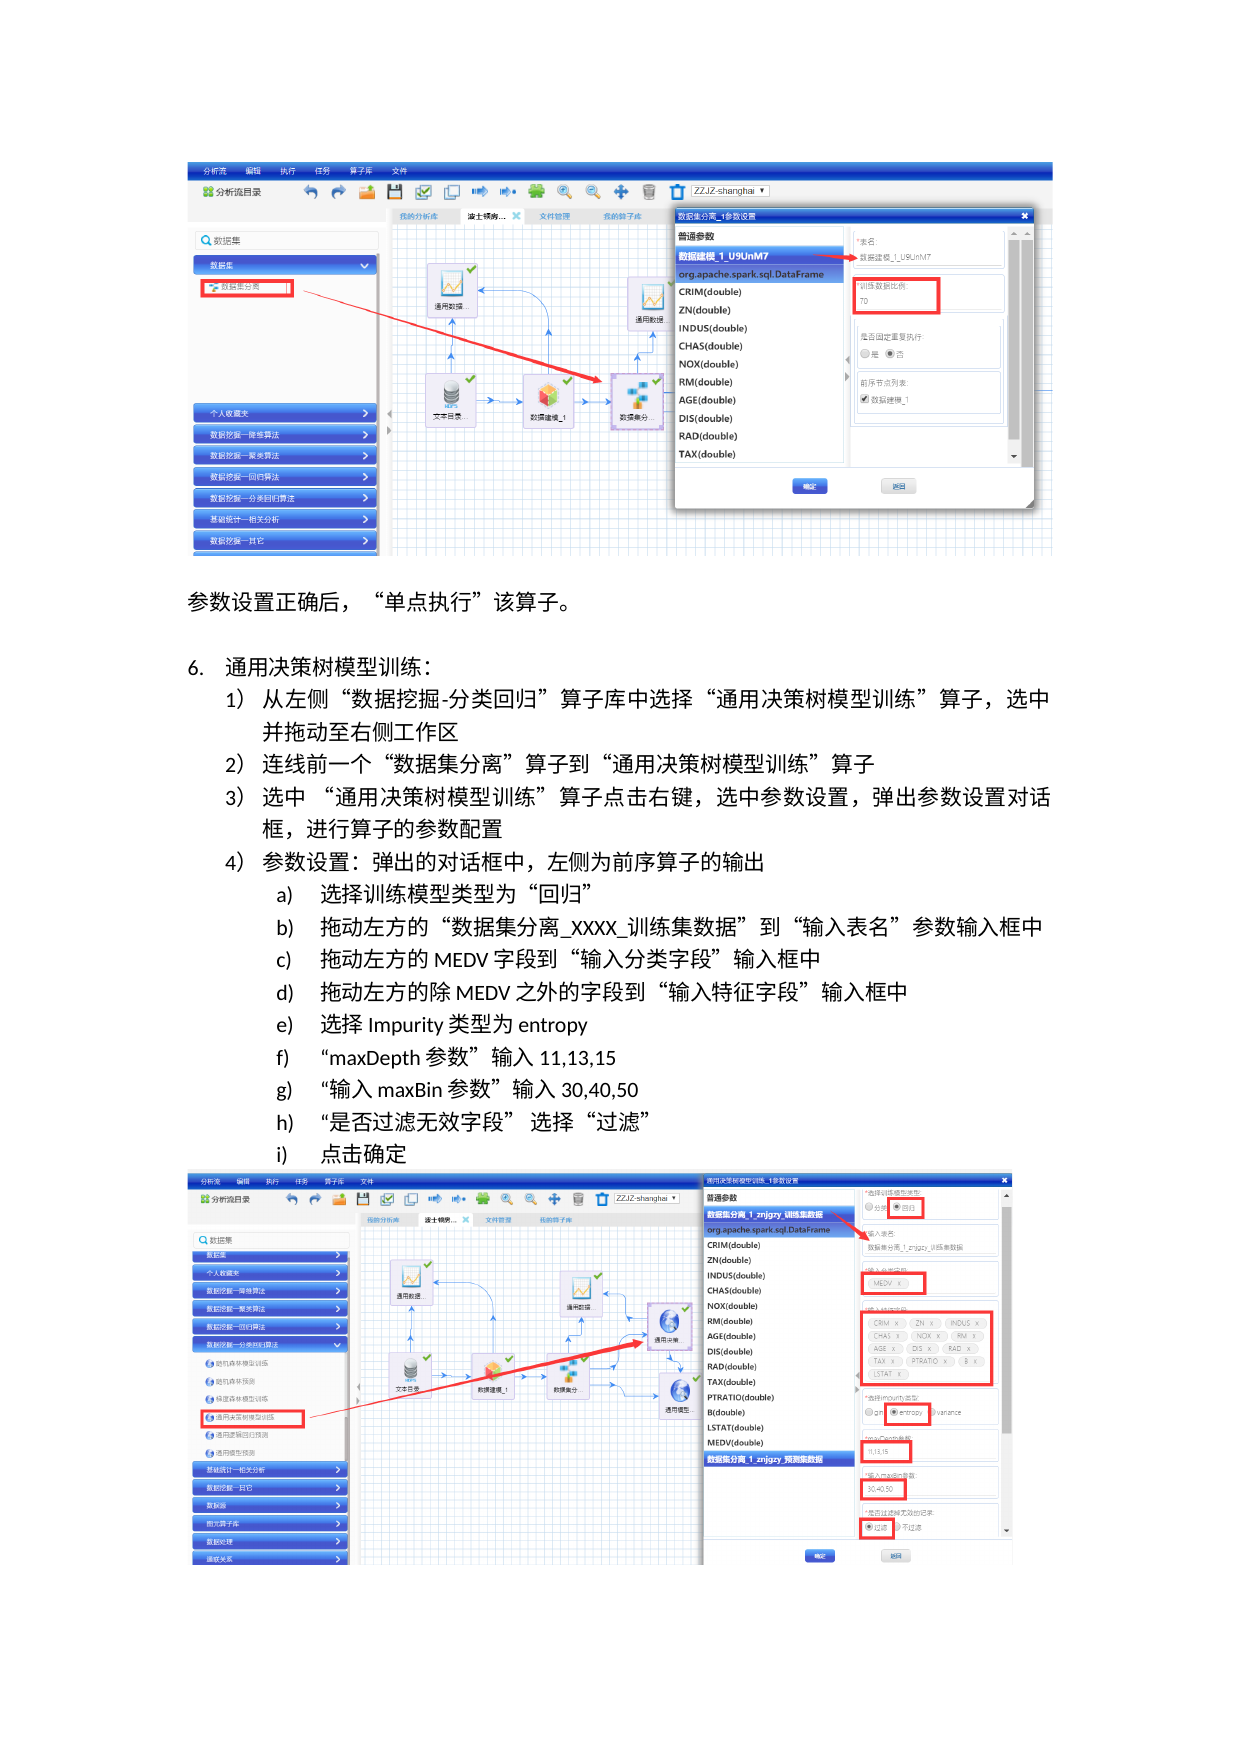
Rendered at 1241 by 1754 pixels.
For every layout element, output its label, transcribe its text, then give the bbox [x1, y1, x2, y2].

text 参数设置正确后，“单点执行”该算子。 [187, 584, 1053, 617]
list 选中 “通用决策树模型训练”算子点击右键，选中参数设置，弹出参数设置对话框，进行算子的参数配置 [225, 779, 1053, 844]
list 选择训练模型类型为“回归” [276, 877, 1053, 909]
picture [187, 1169, 1013, 1565]
list 拖动左方的“数据集分离_XXXX_训练集数据”到“输入表名”参数输入框中 [276, 909, 1053, 942]
list 通用决策树模型训练： [187, 649, 1053, 682]
list 点击确定 [276, 1137, 1053, 1169]
list 连线前一个“数据集分离”算子到“通用决策树模型训练”算子 [225, 747, 1053, 779]
list “是否过滤无效字段” 选择“过滤” [276, 1104, 1053, 1137]
list “输入maxBin参数”输入30,40,50 [276, 1072, 1053, 1104]
list 参数设置：弹出的对话框中，左侧为前序算子的输出 [225, 844, 1053, 877]
list 拖动左方的除MEDV之外的字段到“输入特征字段”输入框中 [276, 974, 1053, 1007]
list 从左侧“数据挖掘-分类回归”算子库中选择“通用决策树模型训练”算子，选中并拖动至右侧工作区 [225, 682, 1053, 747]
list 拖动左方的MEDV字段到“输入分类字段”输入框中 [276, 942, 1053, 974]
picture [187, 162, 1053, 556]
list 选择Impurity类型为entropy [276, 1007, 1053, 1039]
list “maxDepth参数”输入11,13,15 [276, 1039, 1053, 1072]
